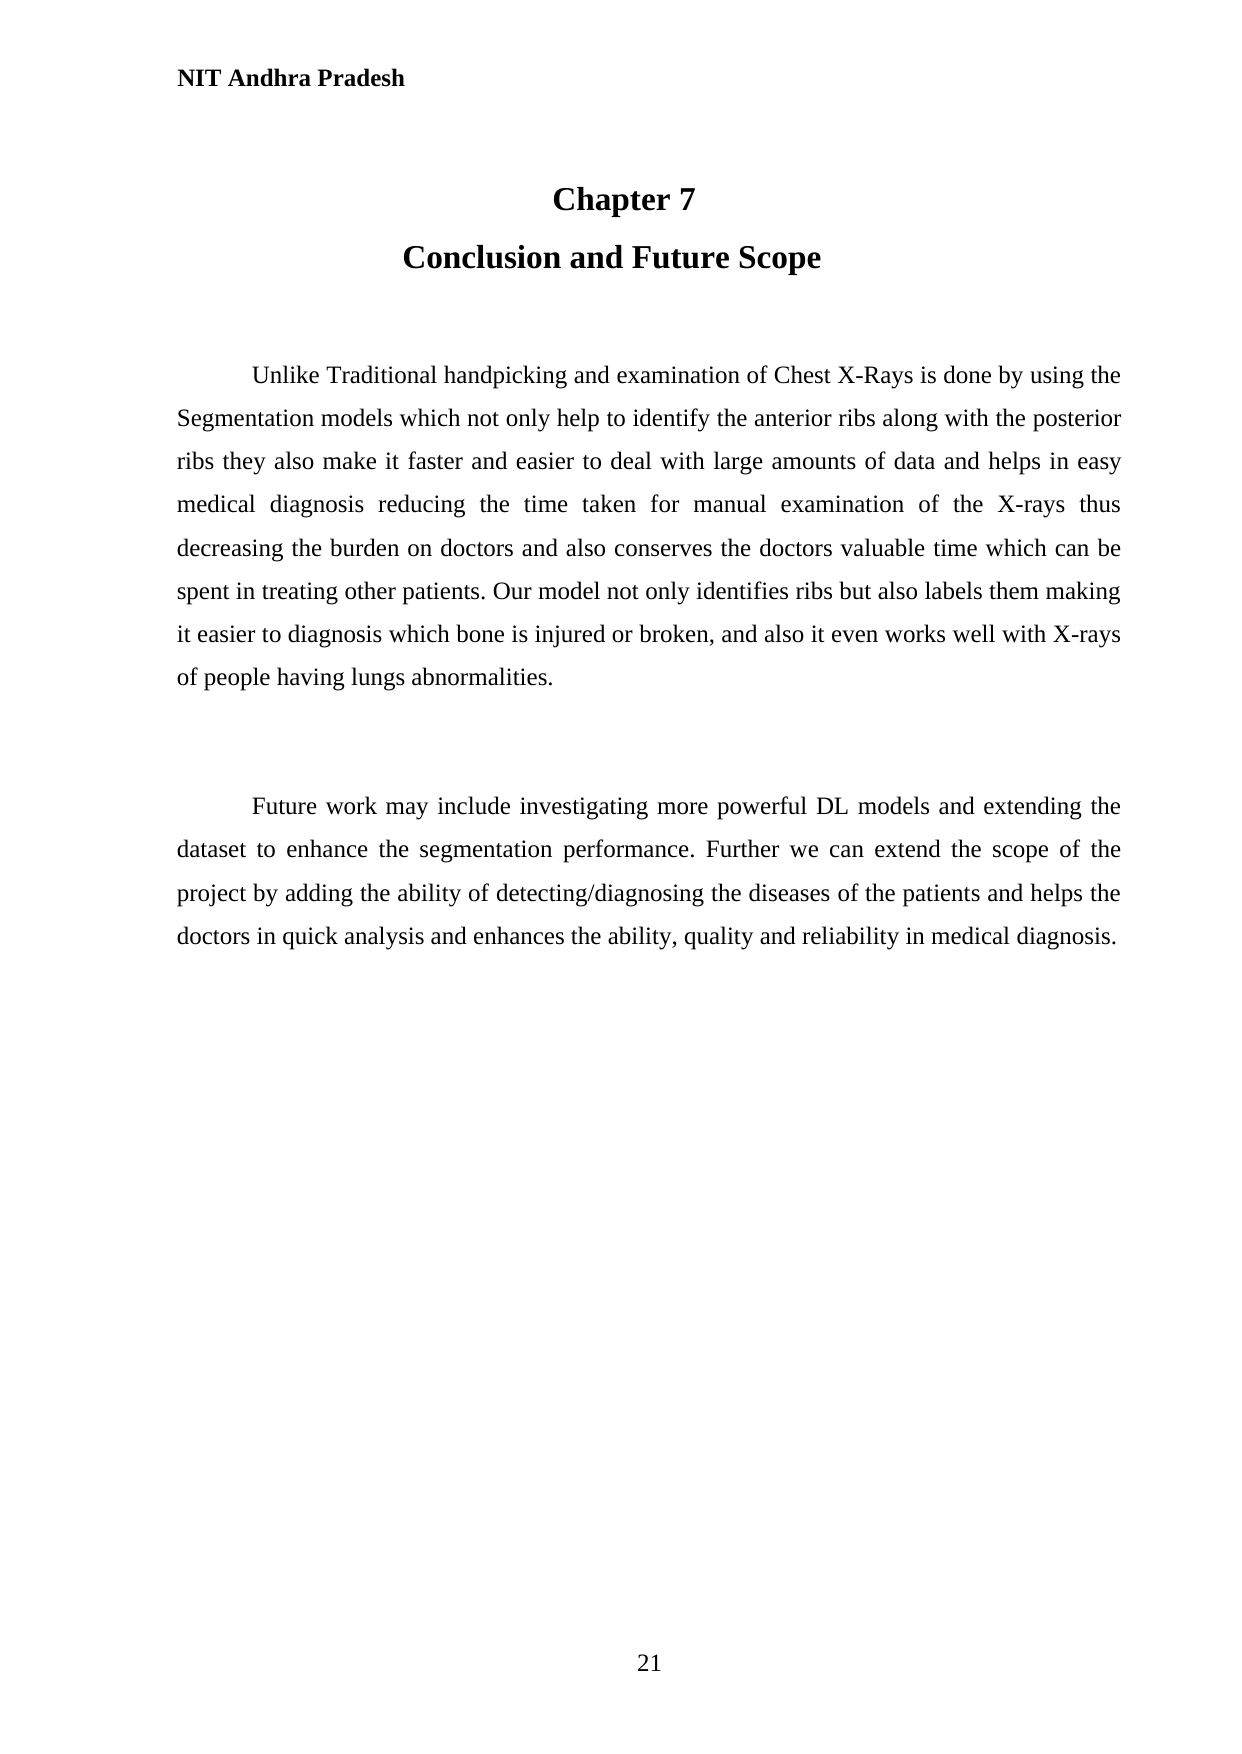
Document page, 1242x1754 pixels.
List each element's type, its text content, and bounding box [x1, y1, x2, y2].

text Future work may include investigating more powerful DL models and extending the dataset to enhance the segmentation performance. Further we can extend the scope of the project by adding the ability of detecting/diagnosing the diseases of the patients and helps the doctors in quick analysis and enhances the ability, quality and reliability in medical diagnosis. [177, 791, 1122, 949]
text Unlike Traditional handpicking and examination of Chest X-Rays is done by using the Segmentation models which not only help to identify the anterior ribs along with the posterior ribs they also make it faster and easier to deal with large amounts of data and helps in easy medical diagnosis reducing the time taken for manual examination of the X-rays thus decreasing the burden on doctors and also conserves the doctors valuable time which can be spent in treating other patients. Our model not only identifies ribs but also labels them making it easier to diagnosis which bone is injured or broken, and also it even works well with X-rays of people having lungs abnormalities. [177, 360, 1122, 691]
subtitle Chapter 7 Conclusion and Future Scope [402, 180, 853, 276]
